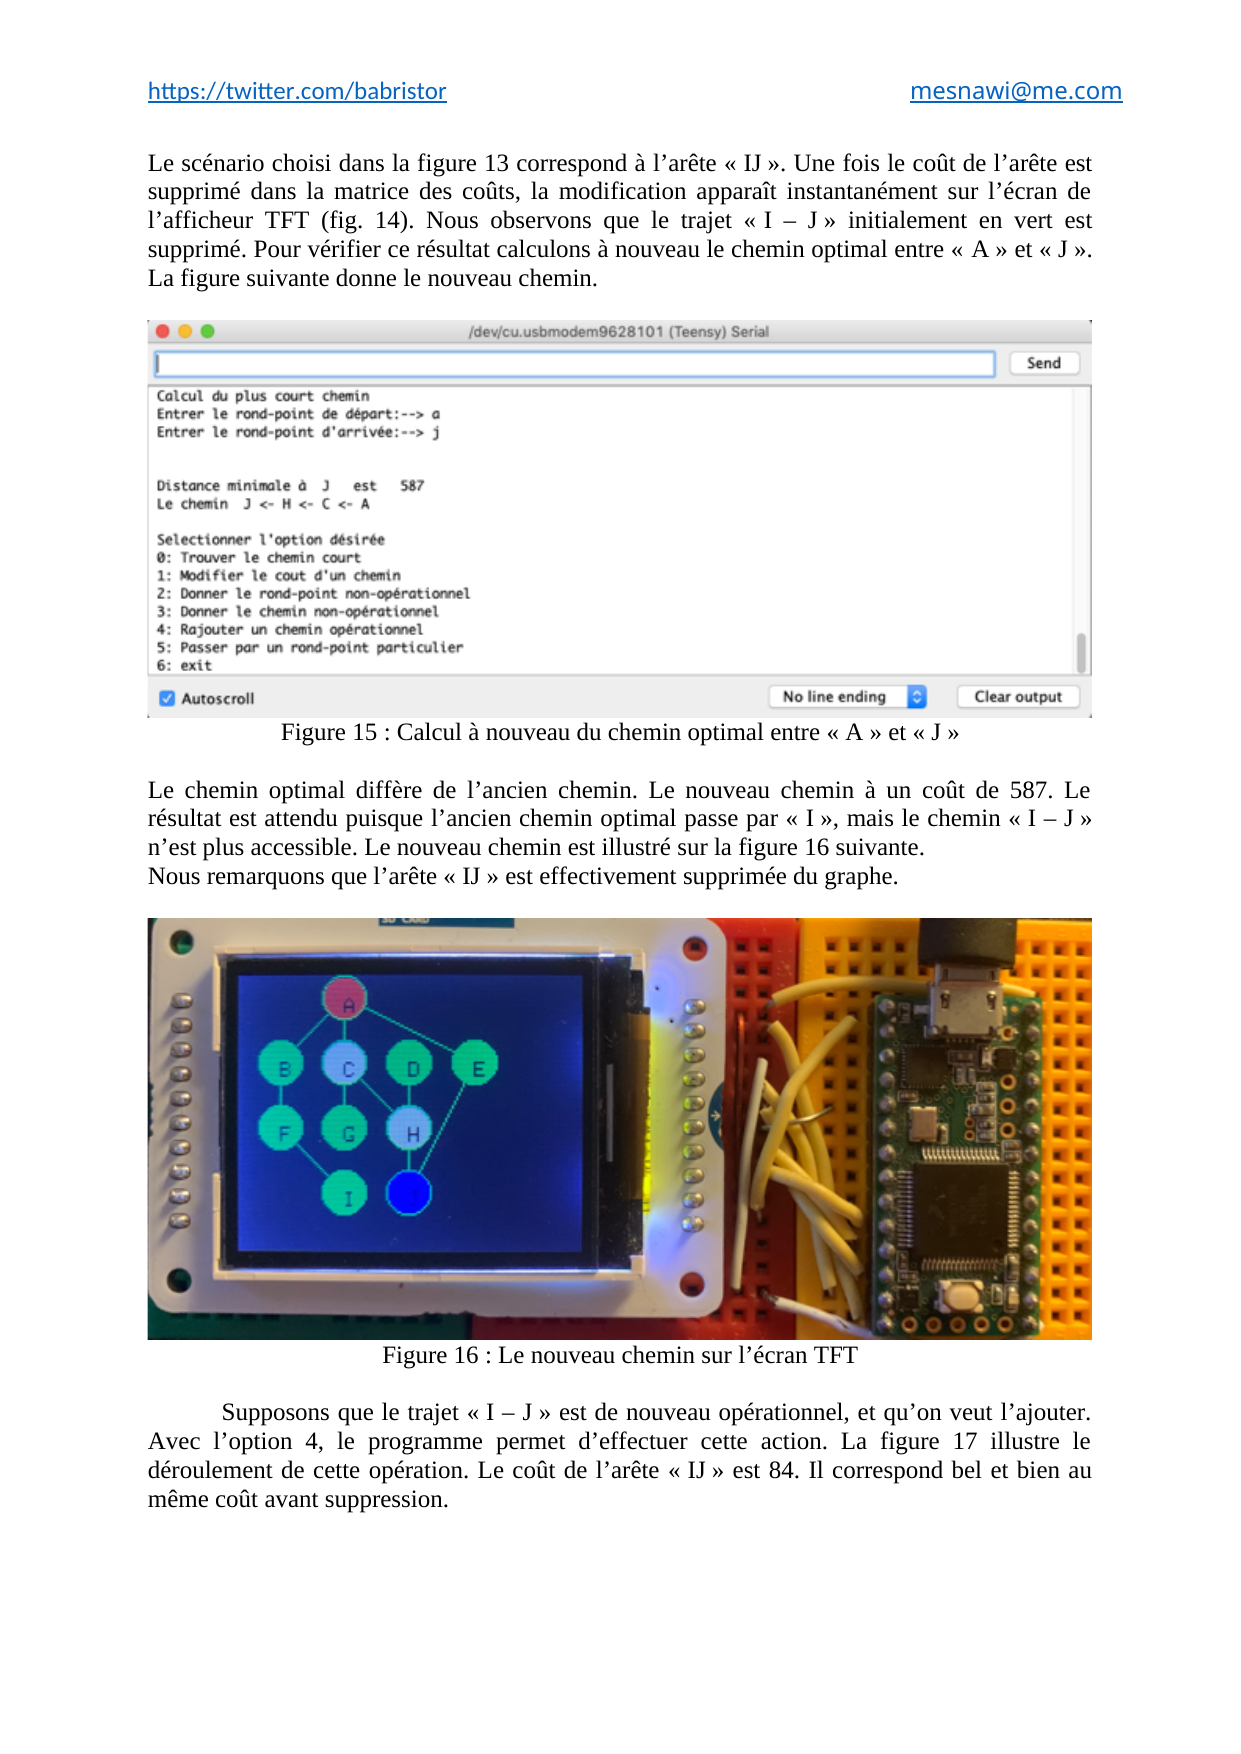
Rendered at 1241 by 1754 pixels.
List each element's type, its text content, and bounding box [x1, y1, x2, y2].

text Le scénario choisi dans la figure 13 correspond à l’arête « IJ ». Une fois le coût de l’arête est supprimé dans la matrice des coûts, la modification apparaît instantanément sur l’écran de l’afficheur TFT (fig. 14). Nous observons que le trajet « I – J » initialement en vert est supprimé. Pour vérifier ce résultat calculons à nouveau le chemin optimal entre « A » et « J ». La figure suivante donne le nouveau chemin. [148, 148, 1093, 291]
text Nous remarquons que l’arête « IJ » est effectivement supprimée du graphe. [148, 861, 1093, 890]
text Figure 16 : Le nouveau chemin sur l’écran TFT [148, 1340, 1093, 1369]
picture [147, 320, 1092, 718]
text Supposons que le trajet « I – J » est de nouveau opérationnel, et qu’on veut l’ajouter. Avec l’option 4, le programme permet d’effectuer cette action. La figure 17 illustre le déroulement de cette opération. Le coût de l’arête « IJ » est 84. Il correspond bel et bien au même coût avant suppression. [148, 1397, 1093, 1512]
text Le chemin optimal diffère de l’ancien chemin. Le nouveau chemin à un coût de 587. Le résultat est attendu puisque l’ancien chemin optimal passe par « I », mais le chemin « I – J » n’est plus accessible. Le nouveau chemin est illustré sur la figure 16 suivante. [148, 775, 1093, 861]
text Figure 15 : Calcul à nouveau du chemin optimal entre « A » et « J » [148, 717, 1093, 746]
picture [147, 918, 1092, 1340]
